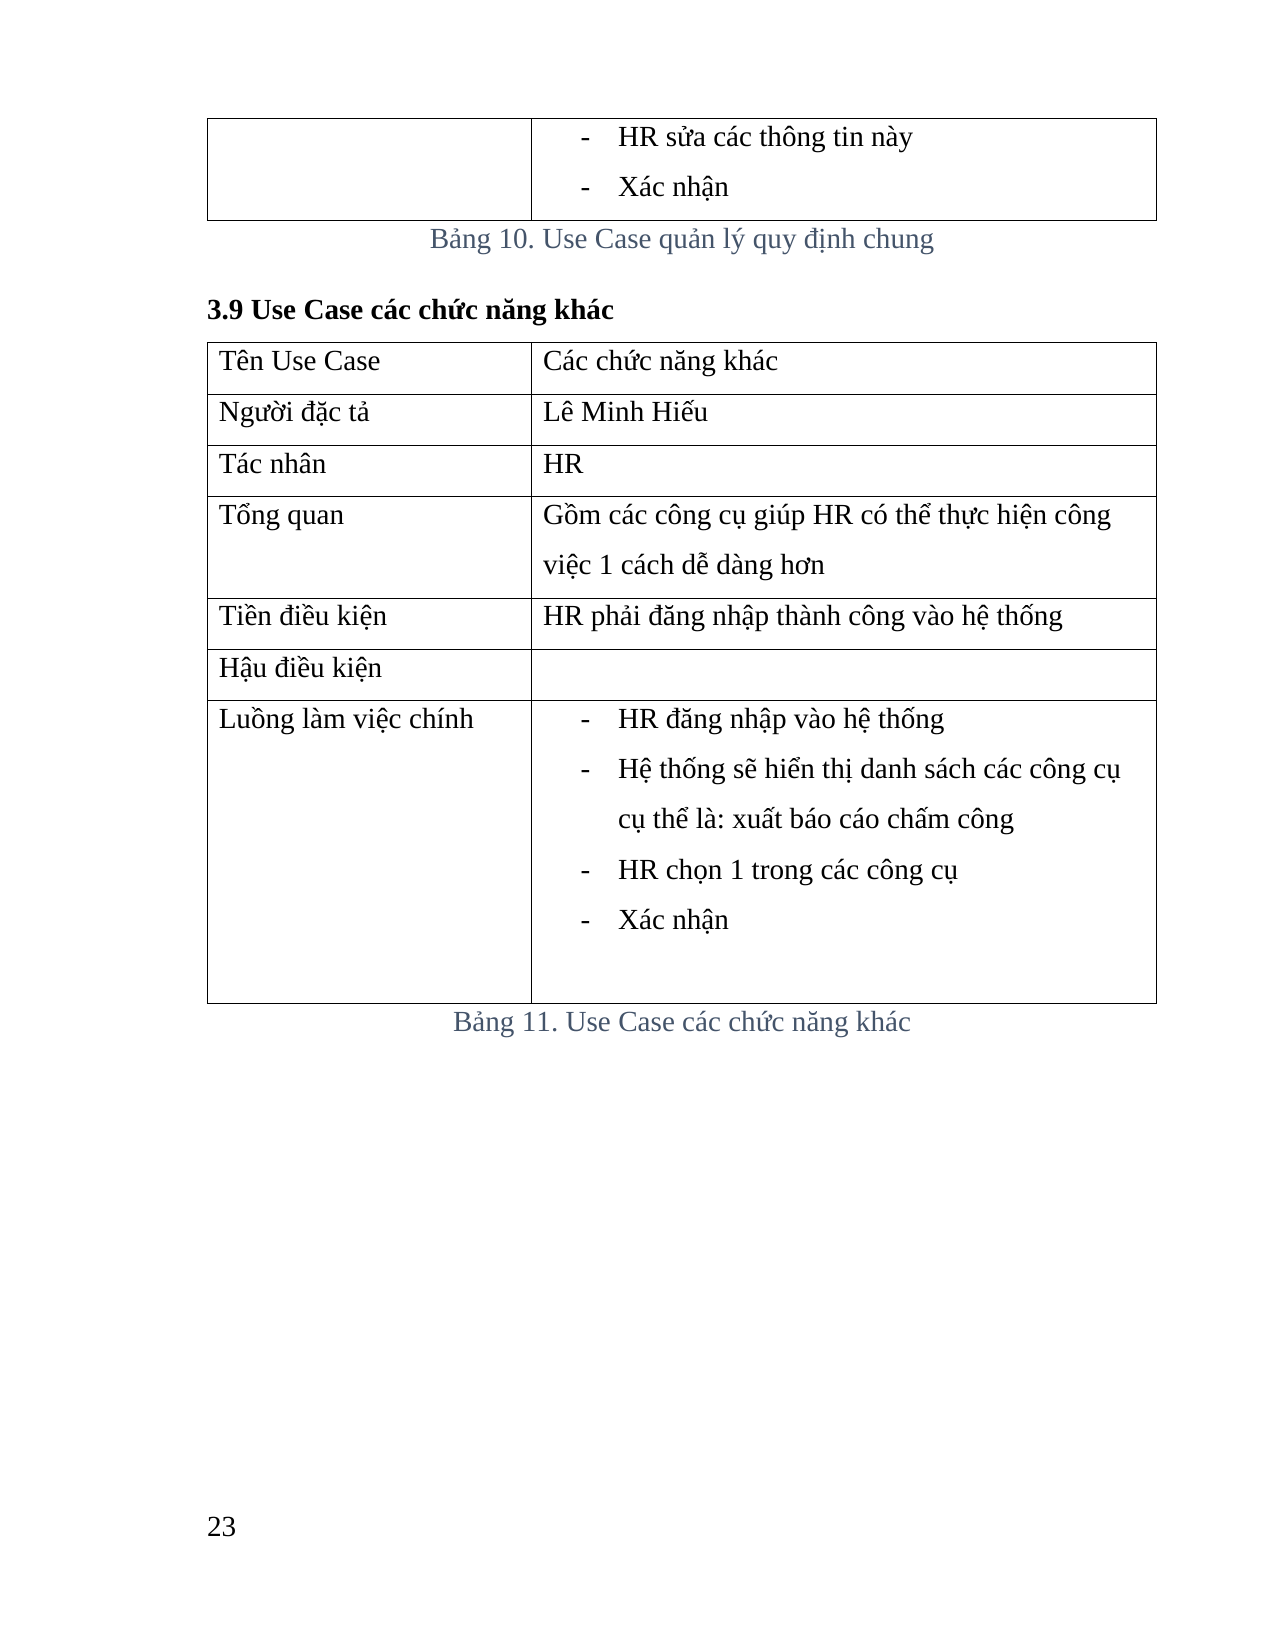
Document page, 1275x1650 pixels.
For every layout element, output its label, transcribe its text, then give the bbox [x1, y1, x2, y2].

table_cell Gồm các công cụ giúp HR có thể thực hiện công việc 1 cách dễ dàng hơn [532, 497, 1156, 597]
table_cell Tổng quan [208, 497, 531, 597]
table_cell HR phải đăng nhập thành công vào hệ thống [532, 599, 1156, 649]
table_cell Tác nhân [208, 446, 531, 496]
text Bảng 11. Use Case các chức năng khác [207, 1004, 1157, 1037]
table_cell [532, 119, 1156, 220]
subtitle 3.9 Use Case các chức năng khác [207, 292, 1157, 325]
table_cell Lê Minh Hiếu [532, 395, 1156, 445]
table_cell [208, 119, 531, 220]
table_cell Hậu điều kiện [208, 650, 531, 700]
table_cell HR [532, 446, 1156, 496]
table_cell Luồng làm việc chính [208, 701, 531, 1003]
table_header Các chức năng khác [532, 343, 1156, 393]
table_cell HR đăng nhập vào hệ thống Hệ thống sẽ hiển thị danh sách các công cụ cụ thể là: xuất báo cáo chấm công HR chọn 1 trong các công cụ Xác nhận [532, 701, 1156, 1003]
table_cell Tiền điều kiện [208, 599, 531, 649]
table_cell Người đặc tả [208, 395, 531, 445]
table_cell [532, 650, 1156, 700]
text Bảng 10. Use Case quản lý quy định chung [207, 221, 1157, 254]
table_header Tên Use Case [208, 343, 531, 393]
